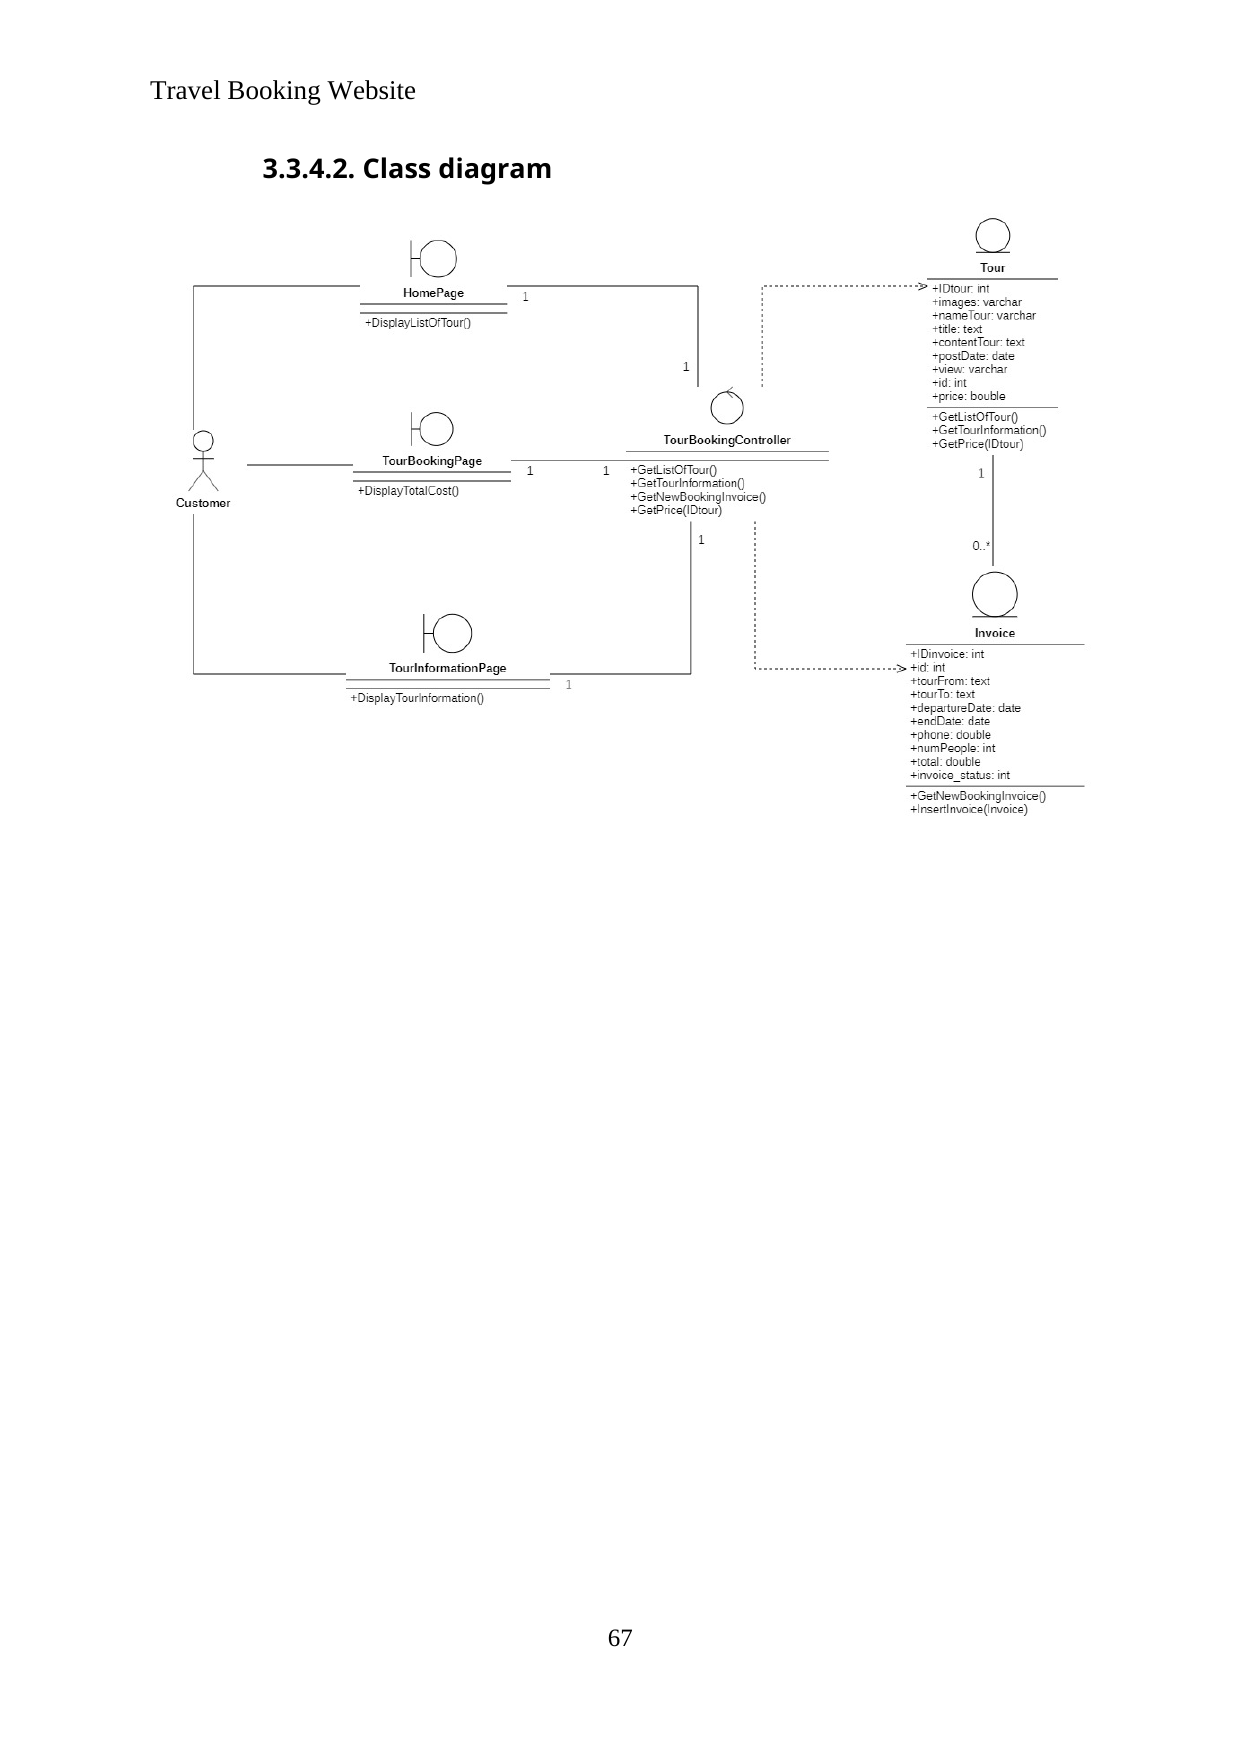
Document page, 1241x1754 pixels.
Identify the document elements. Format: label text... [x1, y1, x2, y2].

picture [150, 205, 1119, 856]
subtitle Class diagram [262, 150, 1090, 187]
